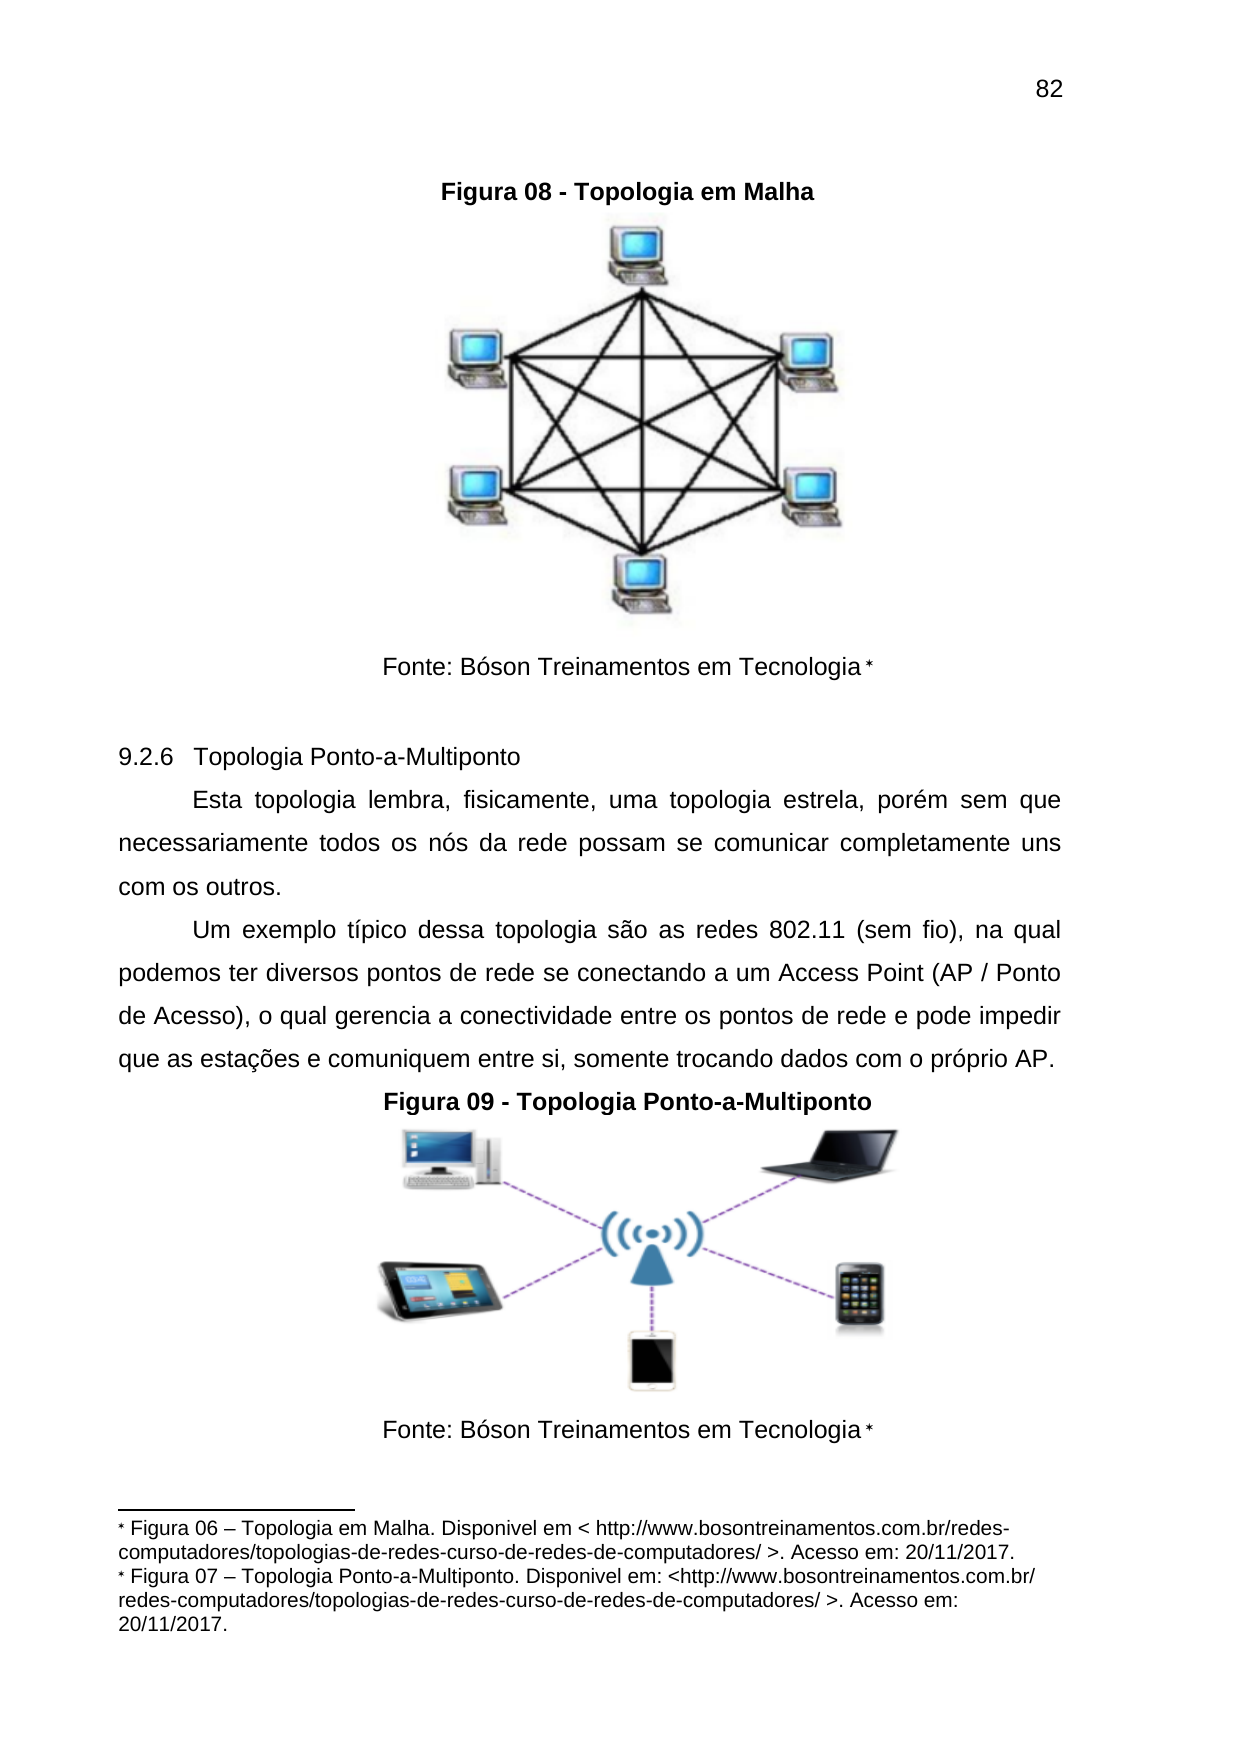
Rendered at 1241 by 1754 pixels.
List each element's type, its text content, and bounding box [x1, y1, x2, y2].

picture [368, 1115, 925, 1401]
text Fonte: Bóson Treinamentos em Tecnologia [118, 1414, 1063, 1443]
picture [434, 206, 858, 638]
text Fonte: Bóson Treinamentos em Tecnologia [118, 652, 1063, 680]
text Um exemplo típico dessa topologia são as redes 802.11 (sem fio), na qual podemos ter diversos pontos de rede se conectando a um Access Point (AP / Ponto de Acesso), o qual gerencia a conectividade entre os pontos de rede e pode impedir que as estações e comuniquem entre si, somente trocando dados com o próprio AP. [118, 914, 1063, 1073]
subtitle Topologia Ponto-a-Multiponto [118, 742, 1063, 771]
text Esta topologia lembra, fisicamente, uma topologia estrela, porém sem que necessariamente todos os nós da rede possam se comunicar completamente uns com os outros. [118, 785, 1063, 900]
